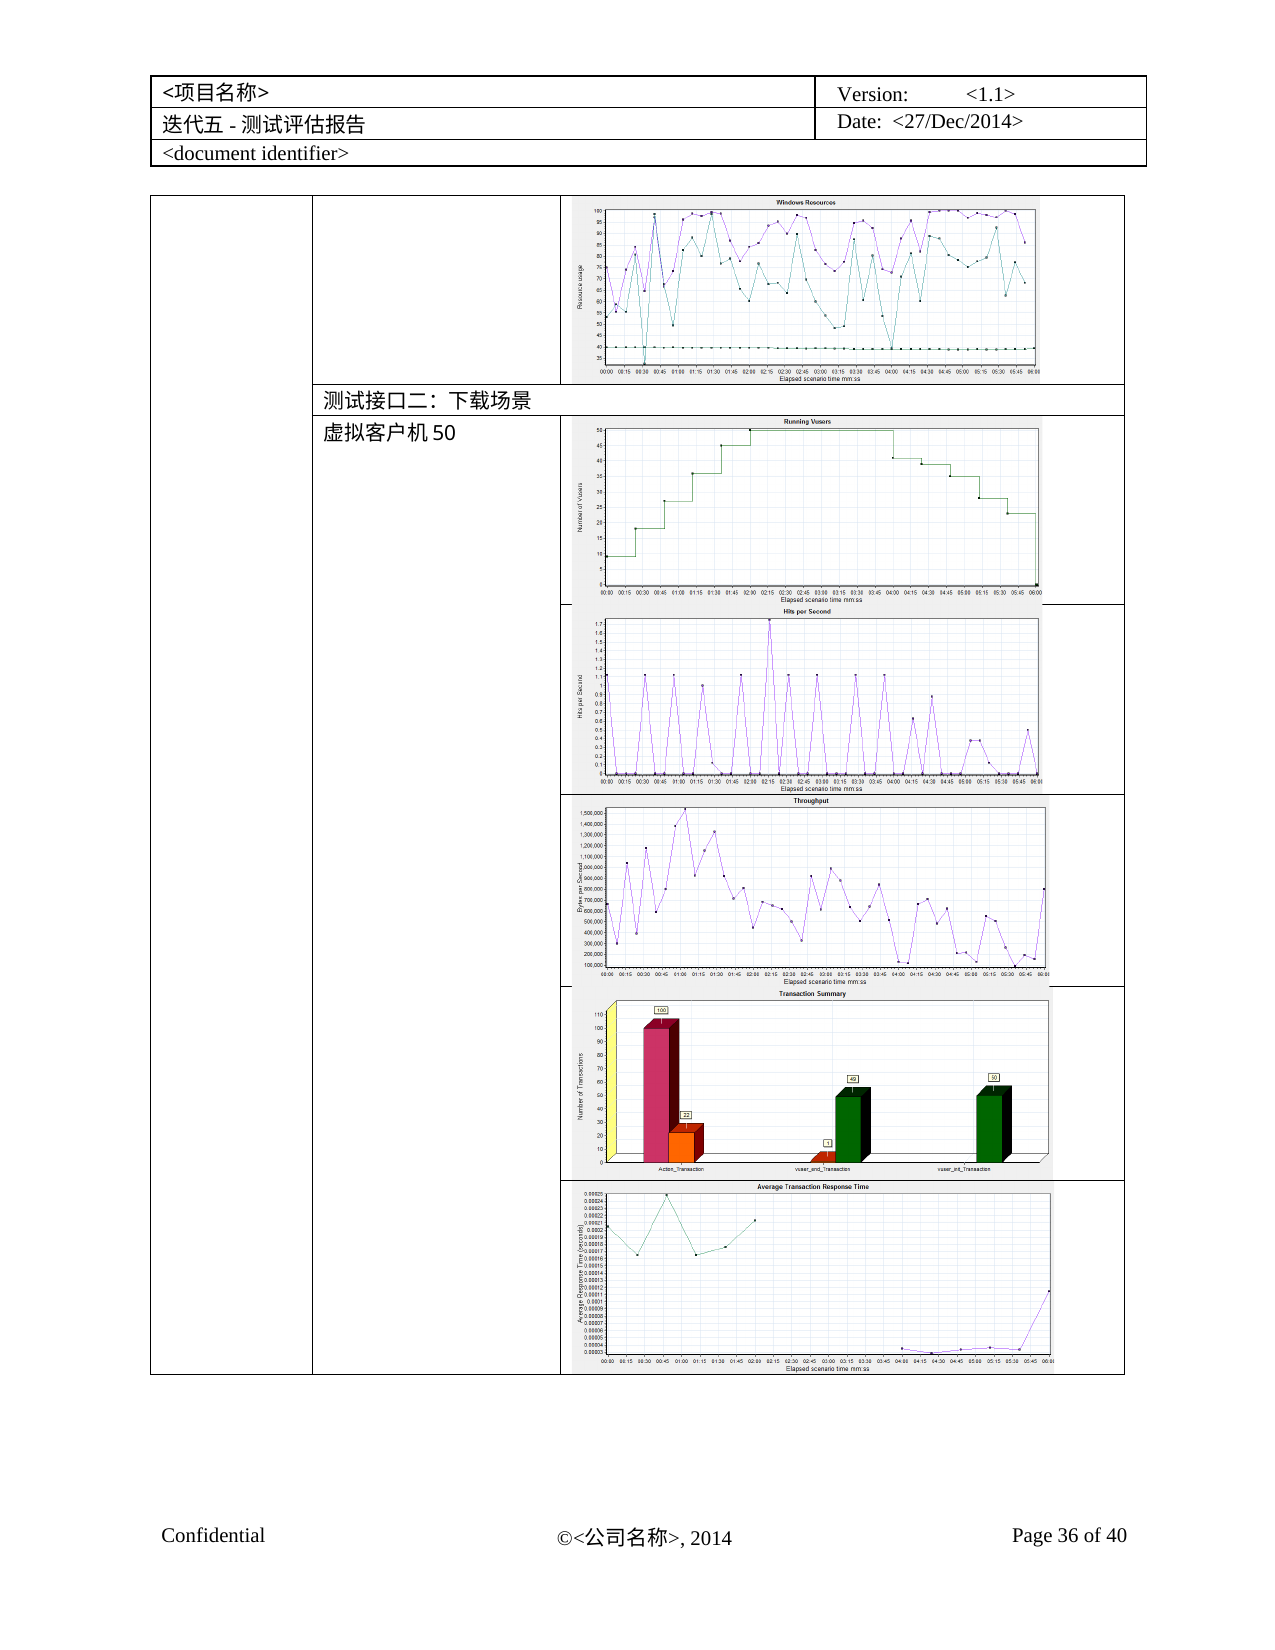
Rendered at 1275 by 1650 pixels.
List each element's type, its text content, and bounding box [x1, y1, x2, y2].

table_cell [561, 987, 571, 1180]
table_cell 虚拟客户机50 [313, 416, 560, 1374]
picture [571, 795, 1053, 1180]
table_cell [1043, 416, 1124, 604]
table_cell [561, 196, 571, 384]
picture [571, 1181, 1055, 1374]
table_cell [1055, 1181, 1124, 1374]
table_cell 测试接口二：下载场景 [313, 385, 1124, 415]
table_cell [561, 795, 571, 986]
picture [571, 196, 1040, 384]
picture [571, 416, 1043, 794]
table_cell [561, 605, 571, 794]
table_cell [561, 1181, 571, 1374]
table_cell [1053, 987, 1124, 1180]
table_cell [1043, 605, 1124, 794]
table_cell [561, 416, 571, 604]
table_cell [1050, 795, 1124, 986]
table_cell [1040, 196, 1124, 384]
